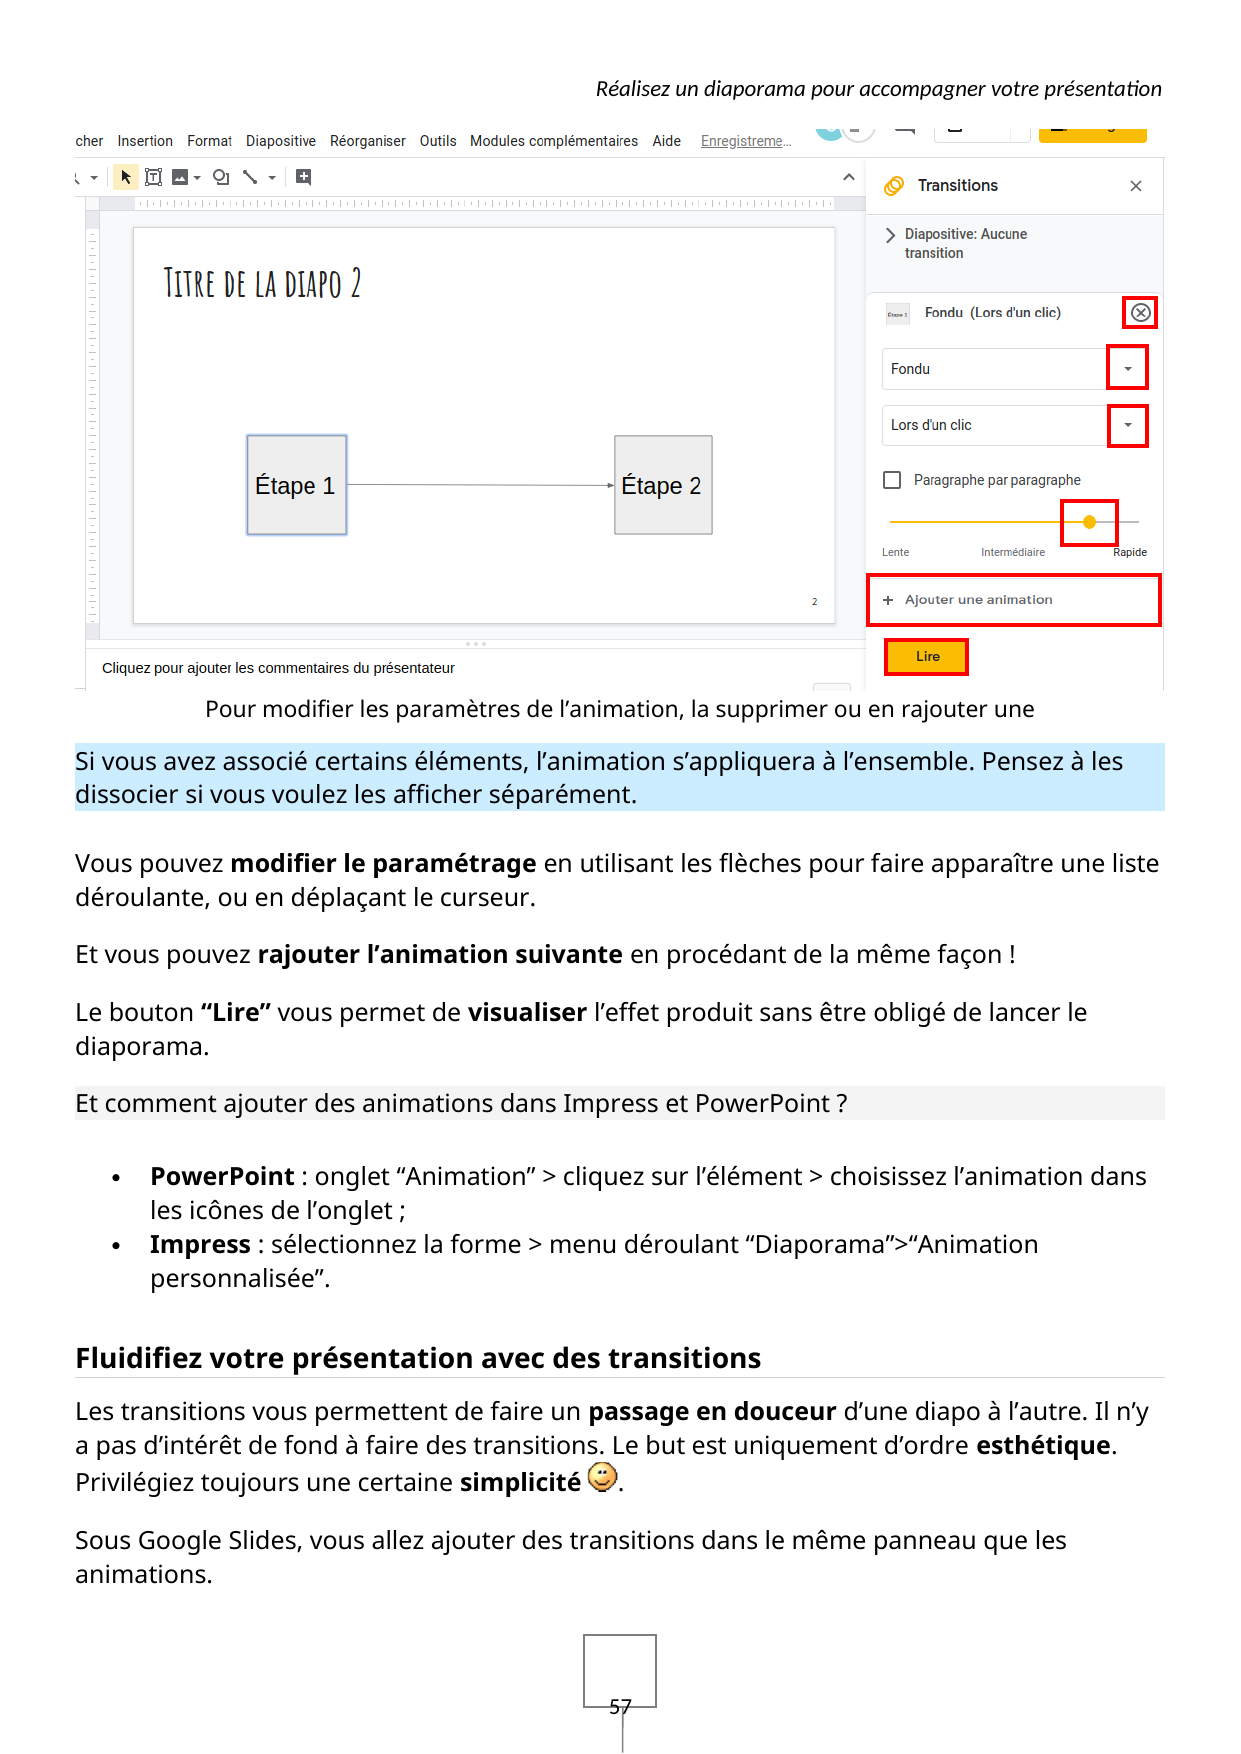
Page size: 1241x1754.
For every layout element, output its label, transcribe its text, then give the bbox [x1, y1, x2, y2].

text Les transitions vous permettent de faire un passage en douceur d’une diapo à l’autre. Il n’y a pas d’intérêt de fond à faire des transitions. Le but est uniquement d’ordre esthétique. Privilégiez toujours une certaine simplicité . [75, 1394, 1165, 1499]
list Impress : sélectionnez la forme > menu déroulant “Diaporama”>“Animation personnalisée”. [112, 1227, 1165, 1295]
picture [75, 129, 1166, 691]
text Le bouton “Lire” vous permet de visualiser l’effet produit sans être obligé de lancer le diaporama. [75, 994, 1165, 1062]
picture [587, 1462, 618, 1492]
text Vous pouvez modifier le paramétrage en utilisant les flèches pour faire apparaître une liste déroulante, ou en déplaçant le curseur. [75, 845, 1165, 913]
text Et comment ajouter des animations dans Impress et PowerPoint ? [75, 1086, 1165, 1120]
text Pour modifier les paramètres de l’animation, la supprimer ou en rajouter une [75, 691, 1165, 724]
subtitle Fluidifiez votre présentation avec des transitions [75, 1338, 1165, 1377]
list PowerPoint : onglet “Animation” > cliquez sur l’élément > choisissez l’animation dans les icônes de l’onglet ; [112, 1159, 1165, 1227]
text Si vous avez associé certains éléments, l’animation s’appliquera à l’ensemble. Pensez à les dissocier si vous voulez les afficher séparément. [75, 743, 1165, 811]
text Et vous pouvez rajouter l’animation suivante en procédant de la même façon ! [75, 937, 1165, 971]
text Sous Google Slides, vous allez ajouter des transitions dans le même panneau que les animations. [75, 1522, 1165, 1591]
